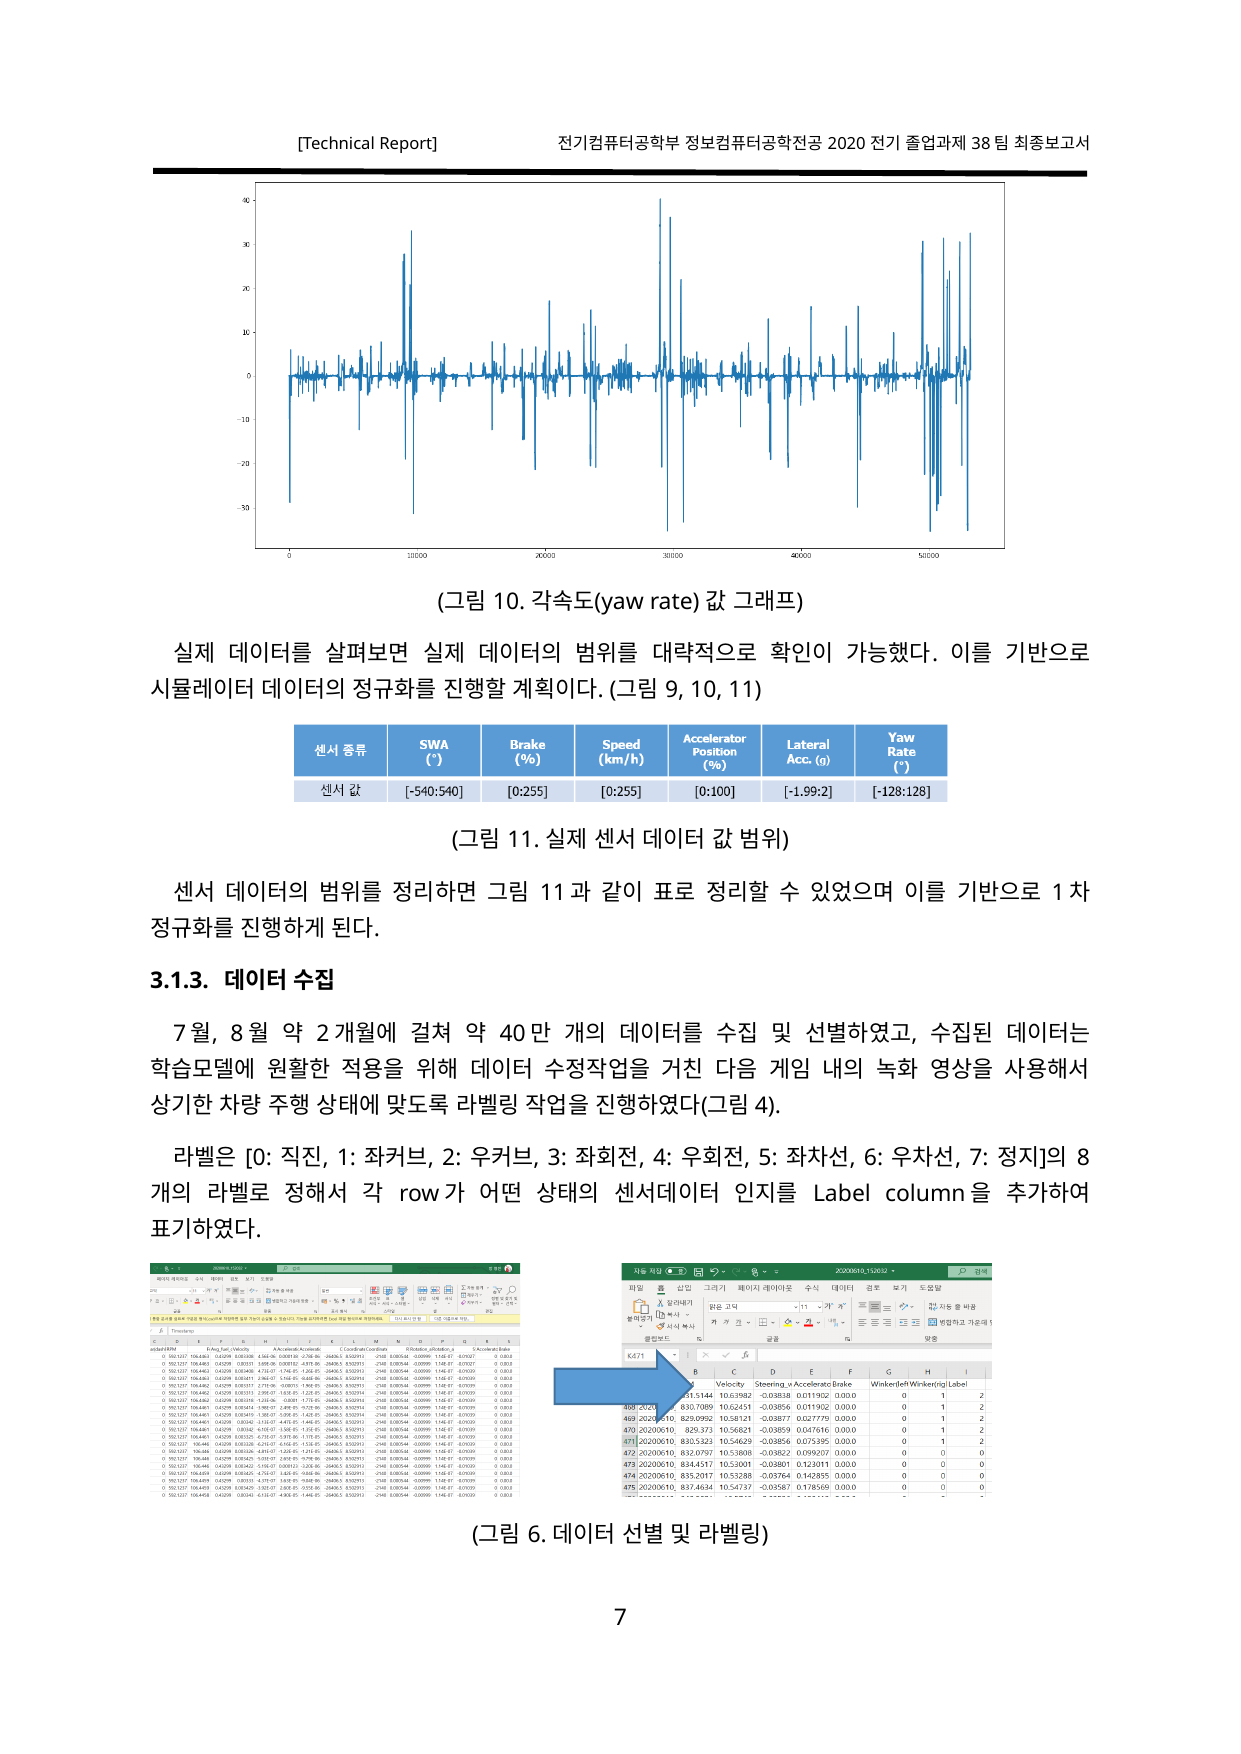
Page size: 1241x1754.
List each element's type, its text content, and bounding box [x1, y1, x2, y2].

text (그림 6. 데이터 선별 및 라벨링) [150, 1516, 1090, 1549]
picture [150, 1263, 521, 1497]
text 7월, 8월 약 2개월에 걸쳐 약 40만 개의 데이터를 수집 및 선별하였고, 수집된 데이터는 학습모델에 원활한 적용을 위해 데이터 수정작업을 거친 다음 게임 내의 녹화 영상을 사용해서 상기한 차량 주행 상태에 맞도록 라벨링 작업을 진행하였다(그림4). [150, 1015, 1090, 1120]
picture [231, 177, 1009, 564]
text (그림 10. 각속도(yaw rate) 값 그래프) [150, 583, 1090, 616]
text 실제 데이터를 살펴보면 실제 데이터의 범위를 대략적으로 확인이 가능했다. 이를 기반으로 시뮬레이터 데이터의 정규화를 진행할 계획이다. (그림 9, 10, 11) [150, 635, 1090, 704]
text (그림 11. 실제 센서 데이터 값 범위) [150, 821, 1090, 854]
text 센서 데이터의 범위를 정리하면 그림 11과 같이 표로 정리할 수 있었으며 이를 기반으로 1차 정규화를 진행하게 된다. [150, 874, 1090, 943]
text 라벨은 [0: 직진, 1: 좌커브, 2: 우커브, 3: 좌회전, 4: 우회전, 5: 좌차선, 6: 우차선, 7: 정지]의 8개의 라벨로 정해서 각 row가 어떤 상태의 센서데이터 인지를 Label column을 추가하여 표기하였다. [150, 1139, 1090, 1244]
subtitle 데이터 수집 [150, 962, 1090, 996]
picture [621, 1263, 992, 1497]
picture [292, 723, 948, 802]
